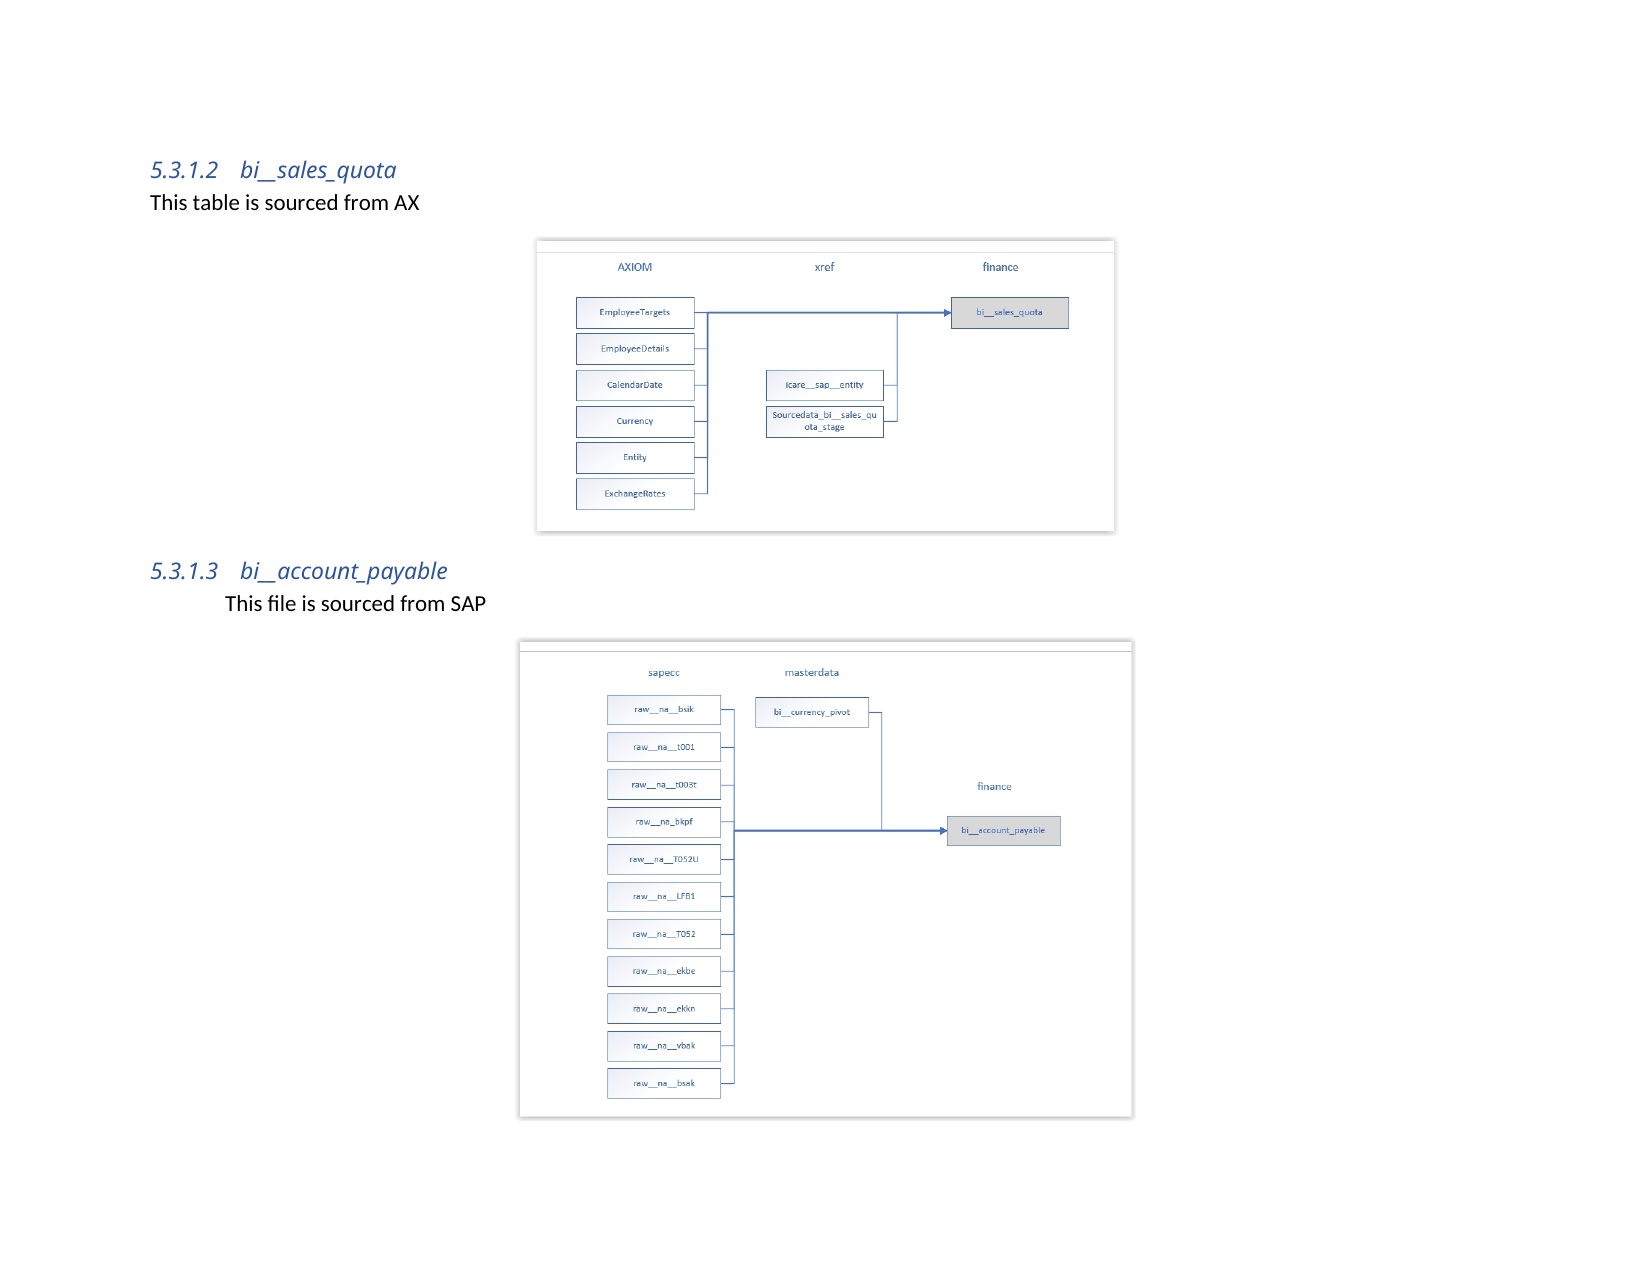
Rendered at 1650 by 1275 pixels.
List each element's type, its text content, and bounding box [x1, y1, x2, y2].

text This table is sourced from AX [150, 188, 1500, 216]
subtitle bi__account_payable [150, 555, 1500, 586]
subtitle bi__sales_quota [150, 154, 1500, 185]
picture [513, 635, 1137, 1122]
text This file is sourced from SAP [225, 589, 1500, 617]
picture [530, 234, 1120, 537]
